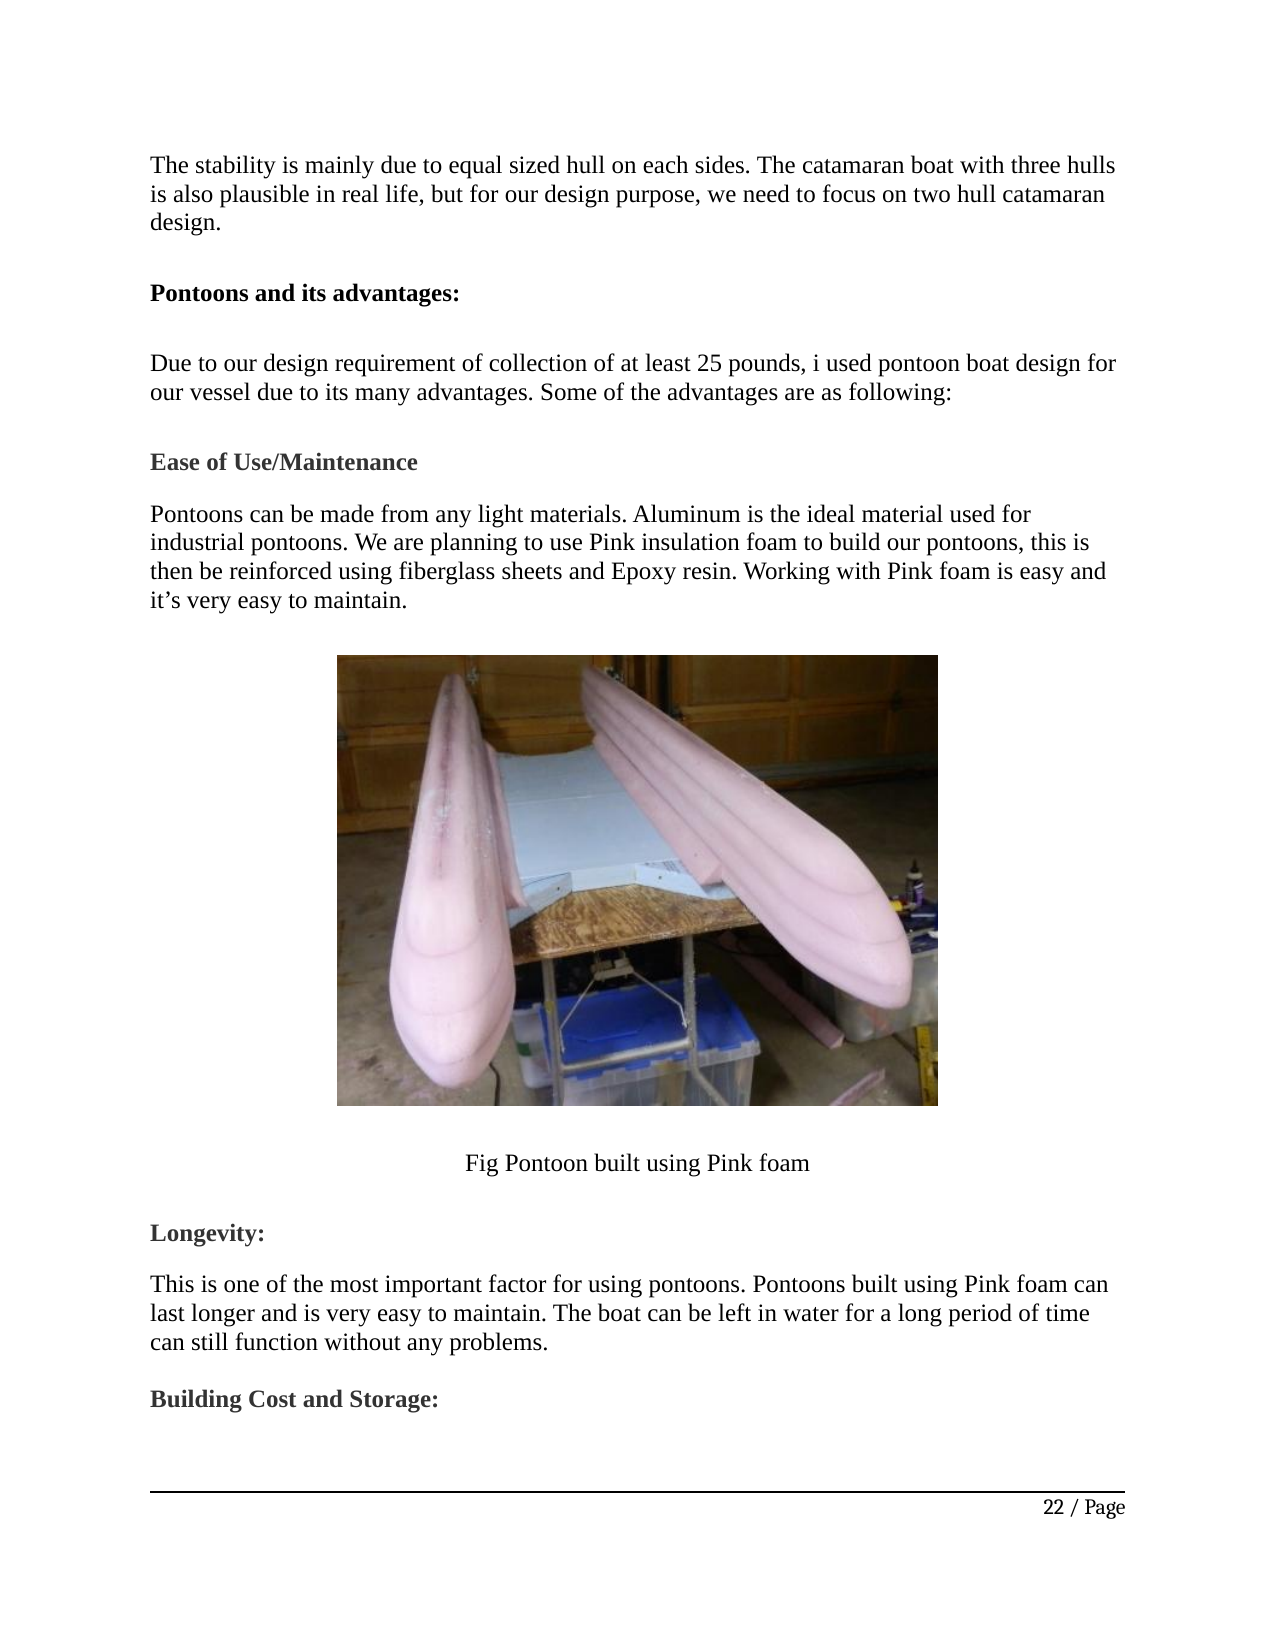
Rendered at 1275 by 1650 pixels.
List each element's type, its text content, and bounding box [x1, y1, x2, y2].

text Pontoons and its advantages: [150, 278, 1125, 307]
subtitle Ease of Use/Maintenance [150, 447, 1125, 476]
subtitle Longevity: [150, 1218, 1125, 1247]
text The stability is mainly due to equal sized hull on each sides. The catamaran boat with three hulls is also plausible in real life, but for our design purpose, we need to focus on two hull catamaran design. [150, 150, 1125, 236]
picture [337, 655, 938, 1106]
subtitle Building Cost and Storage: [150, 1384, 1125, 1413]
text Fig Pontoon built using Pink foam [150, 1148, 1125, 1176]
text This is one of the most important factor for using pontoons. Pontoons built using Pink foam can last longer and is very easy to maintain. The boat can be left in water for a long period of time can still function without any problems. [150, 1269, 1125, 1356]
text Pontoons can be made from any light materials. Aluminum is the ideal material used for industrial pontoons. We are planning to use Pink insulation foam to build our pontoons, this is then be reinforced using fiberglass sheets and Epoxy resin. Working with Pink foam is easy and it’s very easy to maintain. [150, 499, 1125, 614]
text Due to our design requirement of collection of at least 25 pounds, i used pontoon boat design for our vessel due to its many advantages. Some of the advantages are as following: [150, 348, 1125, 406]
